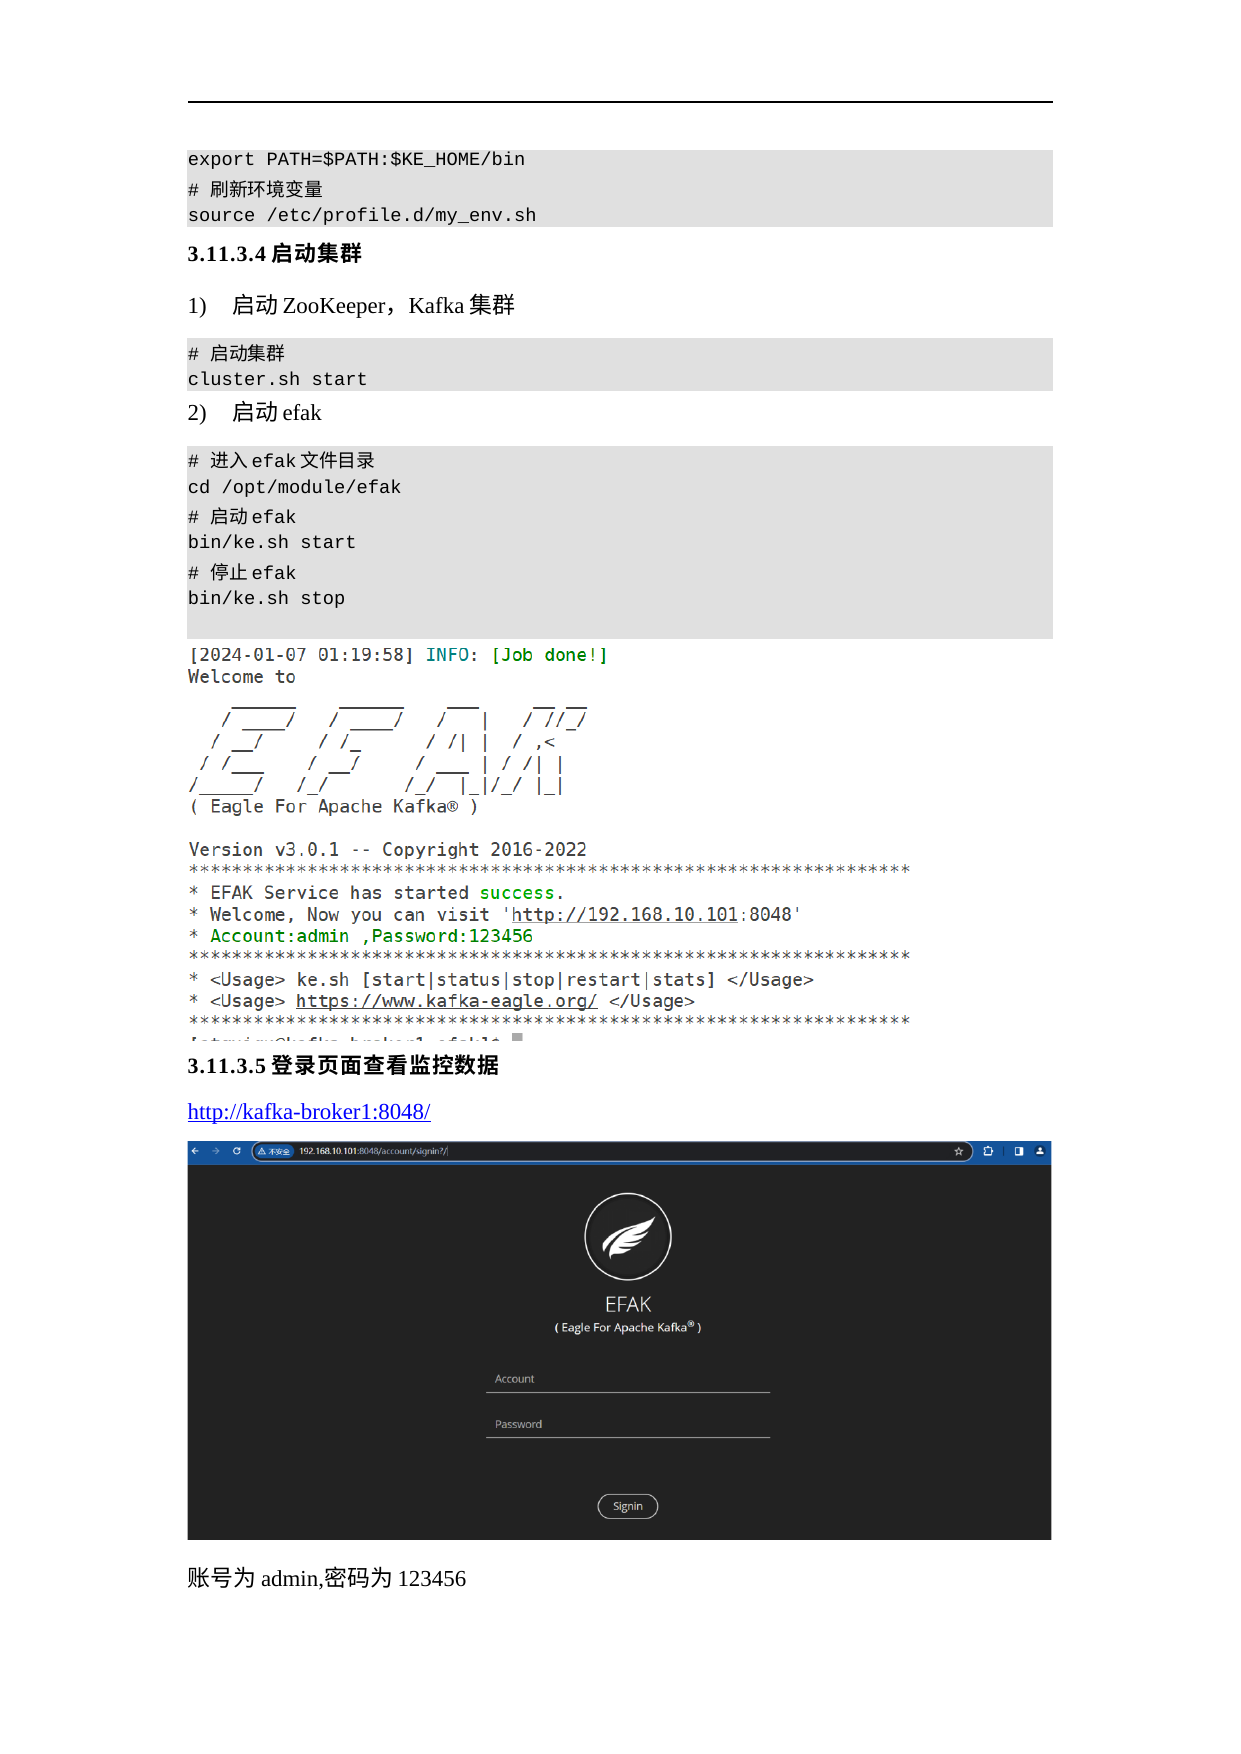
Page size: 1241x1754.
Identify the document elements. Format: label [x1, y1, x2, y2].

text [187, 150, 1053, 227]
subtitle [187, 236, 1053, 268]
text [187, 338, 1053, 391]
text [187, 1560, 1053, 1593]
picture [187, 1141, 1052, 1540]
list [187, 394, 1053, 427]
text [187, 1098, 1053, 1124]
picture [187, 648, 1053, 1041]
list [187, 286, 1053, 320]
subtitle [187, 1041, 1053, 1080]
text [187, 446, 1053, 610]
